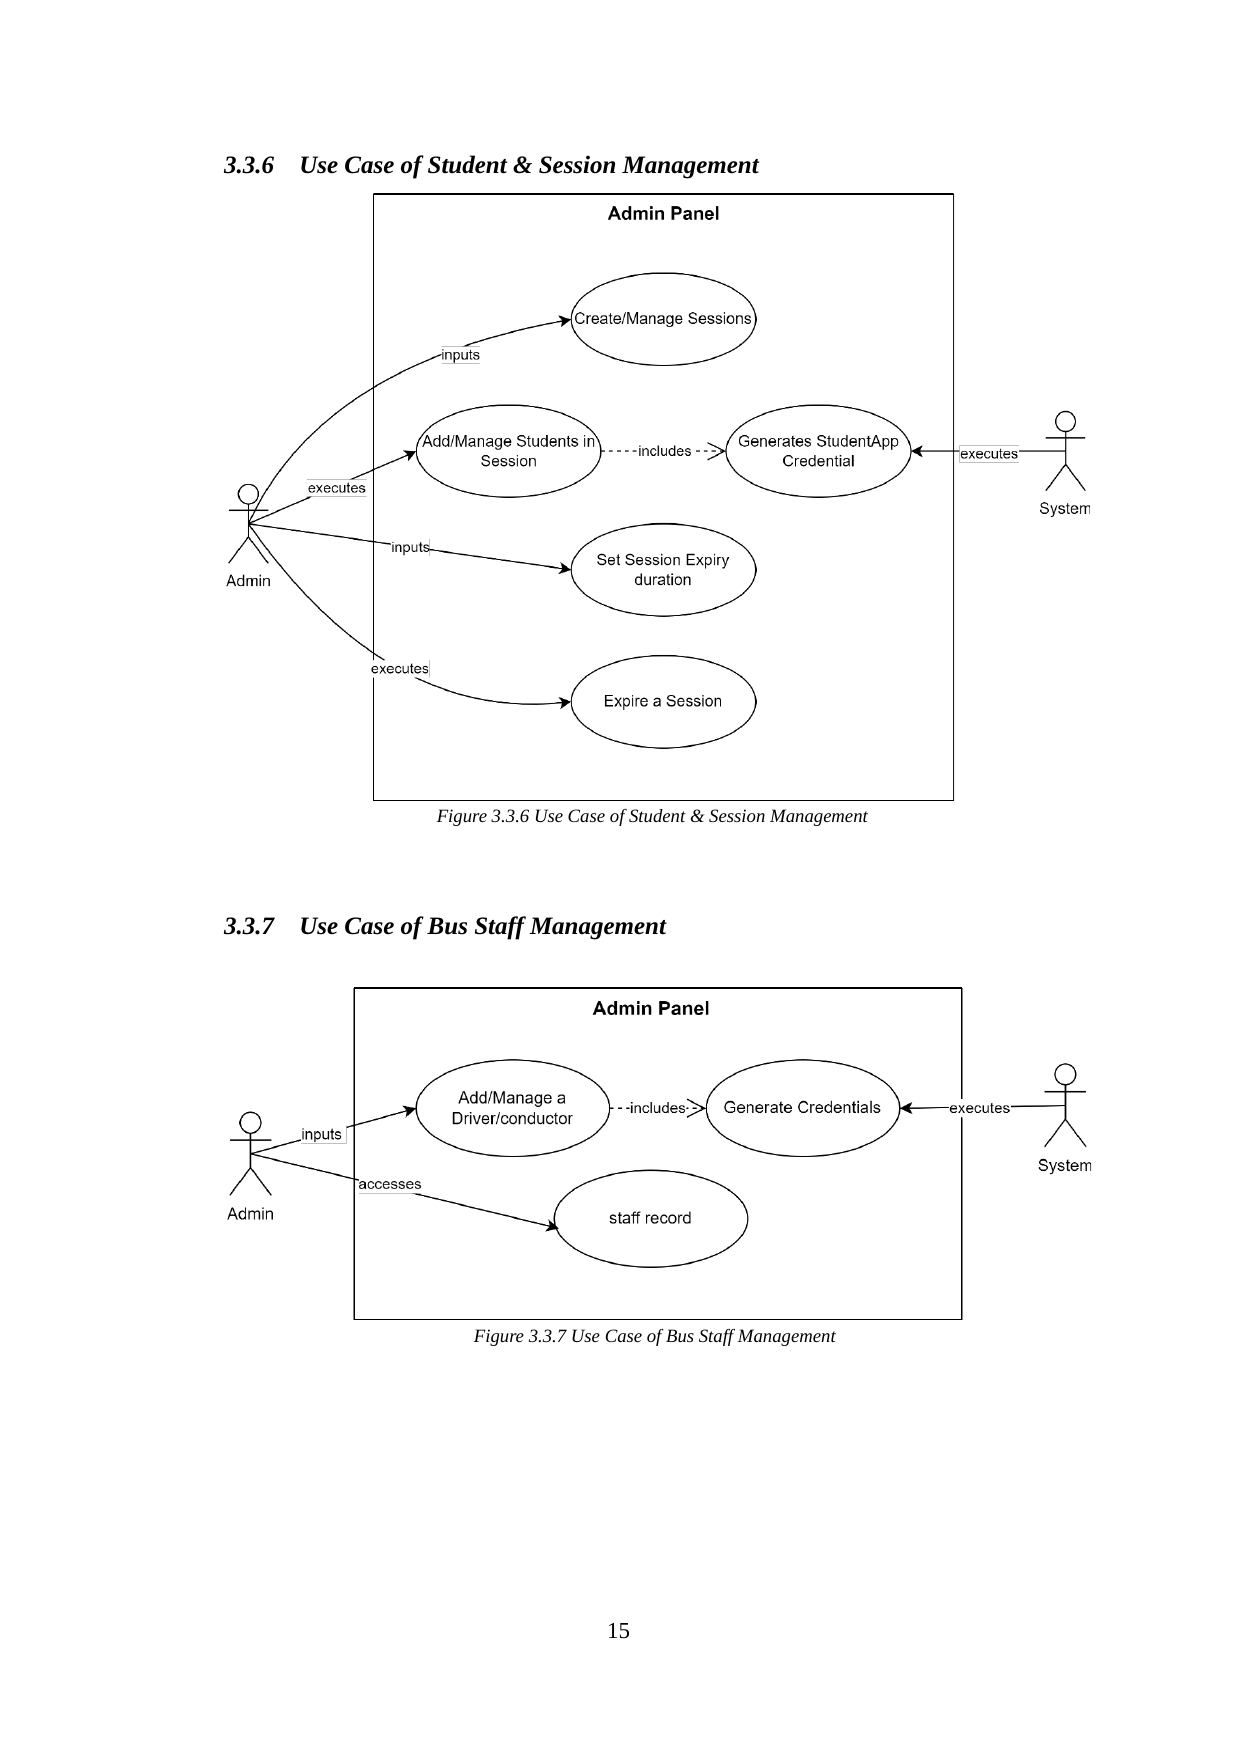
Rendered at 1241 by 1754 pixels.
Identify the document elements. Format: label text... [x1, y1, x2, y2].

picture [226, 987, 1092, 1320]
text Figure 3.3.7 Use Case of Bus Staff Management [257, 1325, 1017, 1346]
subtitle Use Case of Student & Session Management [224, 150, 1090, 179]
text Figure 3.3.6 Use Case of Student & Session Management [257, 804, 1017, 826]
subtitle Use Case of Bus Staff Management [224, 911, 1090, 940]
picture [225, 193, 1090, 801]
